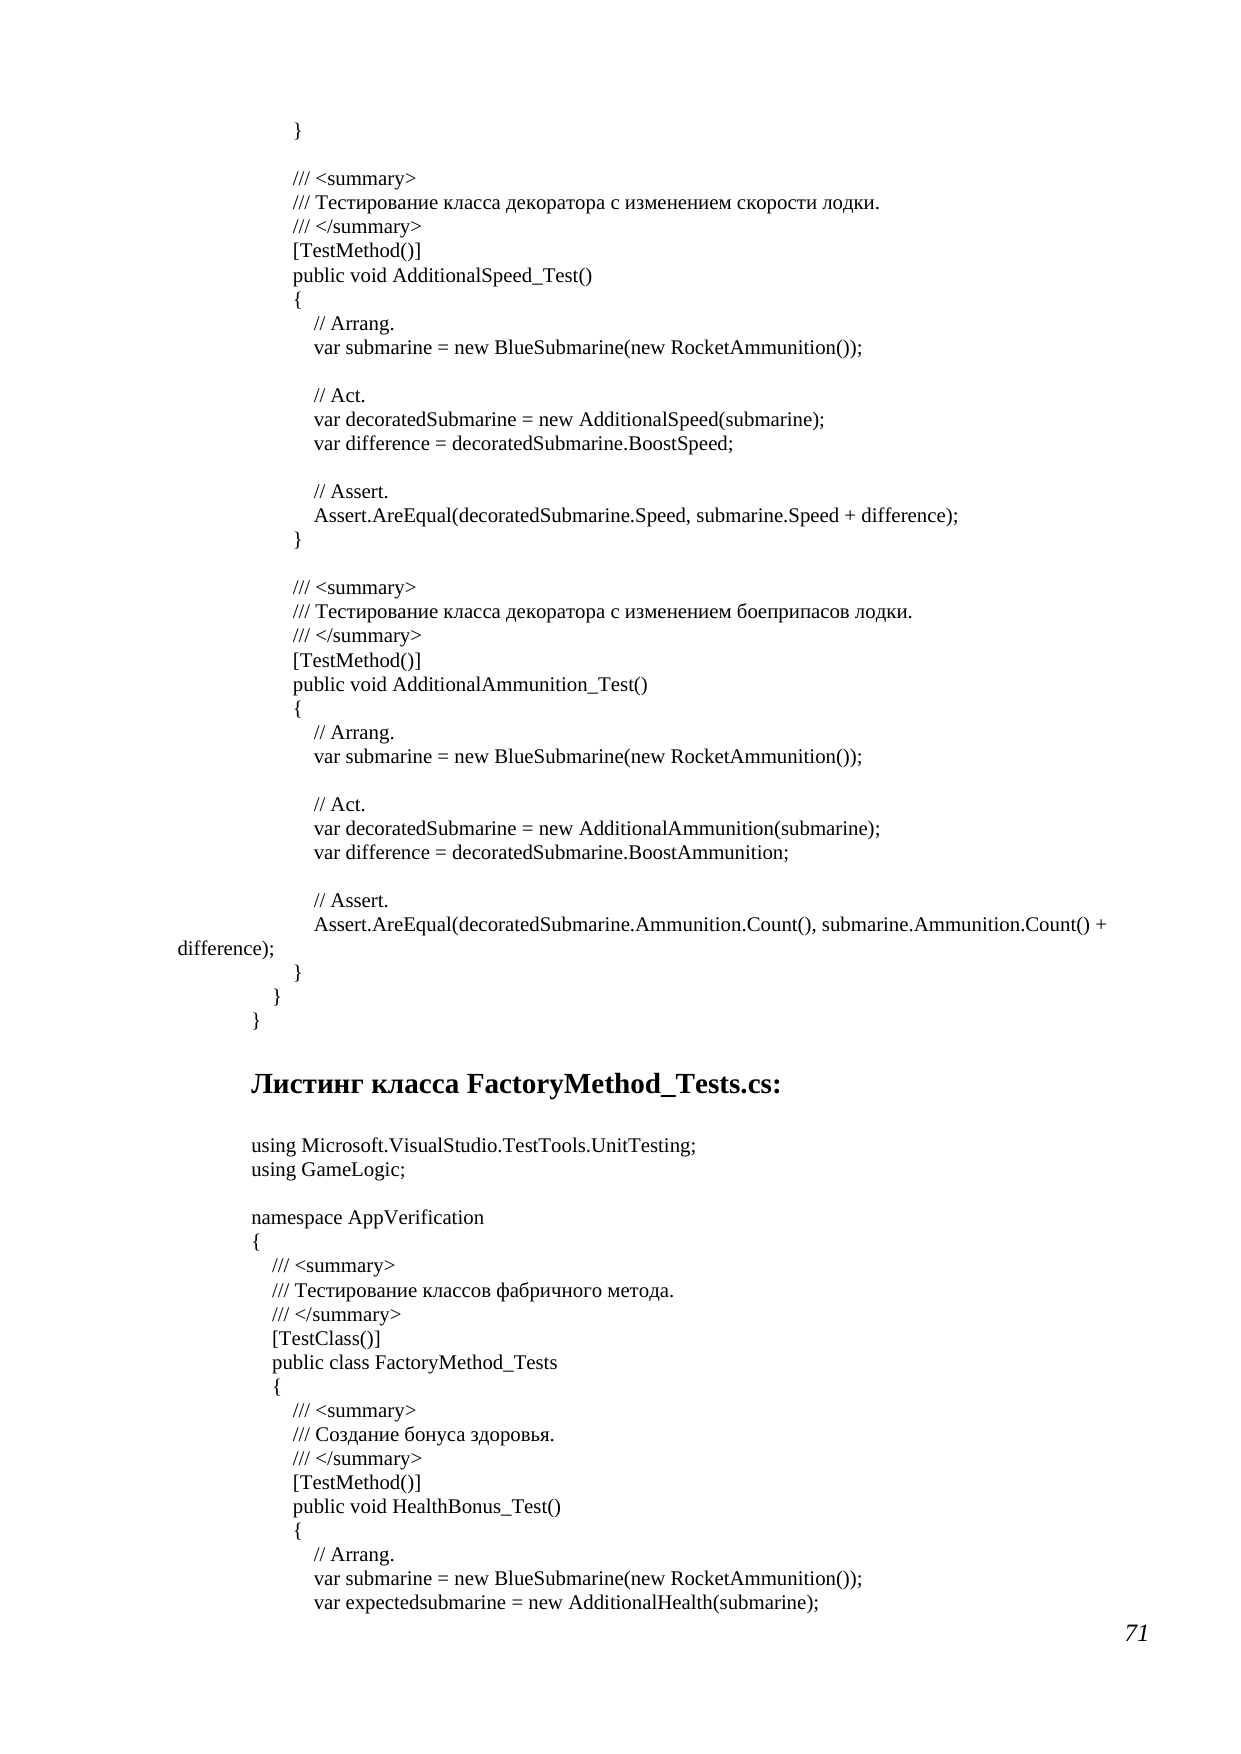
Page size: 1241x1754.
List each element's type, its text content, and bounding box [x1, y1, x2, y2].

text Assert.AreEqual(decoratedSubmarine.Speed, submarine.Speed + difference); [177, 503, 1152, 527]
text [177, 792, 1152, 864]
text /// </summary> [177, 214, 1152, 238]
text var submarine = new BlueSubmarine(new RocketAmmunition()); [177, 335, 1152, 359]
text } [177, 527, 1152, 551]
text [TestMethod()] [177, 238, 1152, 262]
text { [177, 287, 1152, 311]
text public void AdditionalSpeed_Test() [177, 262, 1152, 287]
text // Arrang. [177, 311, 1152, 335]
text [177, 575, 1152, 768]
text // Act. [177, 383, 1152, 407]
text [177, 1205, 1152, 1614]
text // Assert. [177, 479, 1152, 503]
text /// <summary> [177, 166, 1152, 190]
text var decoratedSubmarine = new AdditionalSpeed(submarine); [177, 407, 1152, 431]
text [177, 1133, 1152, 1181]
text } [177, 118, 1152, 142]
text /// Тестирование класса декоратора с изменением скорости лодки. [177, 190, 1152, 214]
text var difference = decoratedSubmarine.BoostSpeed; [177, 431, 1152, 455]
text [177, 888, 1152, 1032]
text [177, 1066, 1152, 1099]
